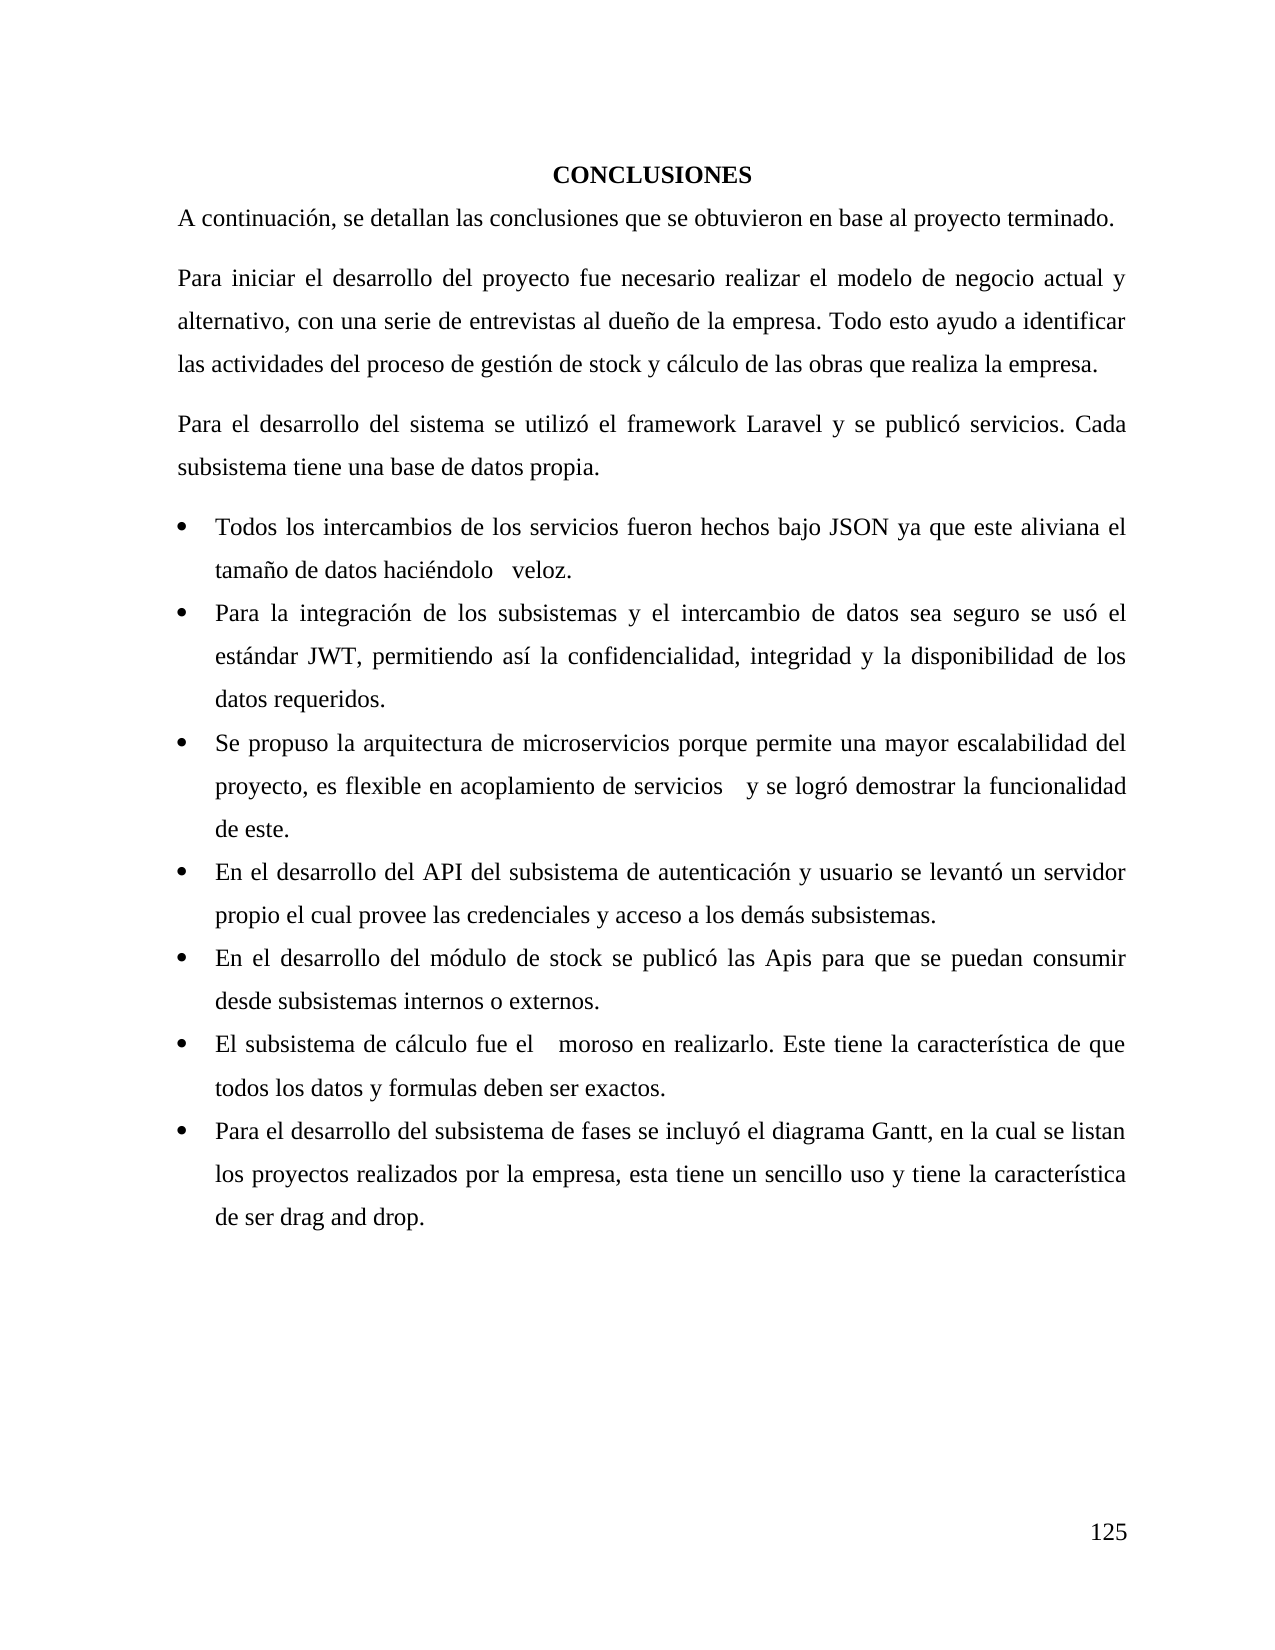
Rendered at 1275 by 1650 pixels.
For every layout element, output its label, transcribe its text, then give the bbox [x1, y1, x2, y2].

text A continuación, se detallan las conclusiones que se obtuvieron en base al proyecto terminado. [177, 203, 1127, 232]
text Para el desarrollo del sistema se utilizó el framework Laravel y se publicó servicios. Cada subsistema tiene una base de datos propia. [177, 409, 1127, 481]
text Para iniciar el desarrollo del proyecto fue necesario realizar el modelo de negocio actual y alternativo, con una serie de entrevistas al dueño de la empresa. Todo esto ayudo a identificar las actividades del proceso de gestión de stock y cálculo de las obras que realiza la empresa. [177, 263, 1127, 378]
list Para el desarrollo del subsistema de fases se incluyó el diagrama Gantt, en la cual se listan los proyectos realizados por la empresa, esta tiene un sencillo uso y tiene la característica de ser drag and drop. [177, 1116, 1127, 1231]
list Todos los intercambios de los servicios fueron hechos bajo JSON ya que este aliviana el tamaño de datos haciéndolo veloz. [177, 512, 1127, 584]
list En el desarrollo del módulo de stock se publicó las Apis para que se puedan consumir desde subsistemas internos o externos. [177, 943, 1127, 1015]
subtitle CONCLUSIONES [177, 160, 1127, 189]
list Para la integración de los subsistemas y el intercambio de datos sea seguro se usó el estándar JWT, permitiendo así la confidencialidad, integridad y la disponibilidad de los datos requeridos. [177, 598, 1127, 713]
list El subsistema de cálculo fue el moroso en realizarlo. Este tiene la característica de que todos los datos y formulas deben ser exactos. [177, 1029, 1127, 1101]
list En el desarrollo del API del subsistema de autenticación y usuario se levantó un servidor propio el cual provee las credenciales y acceso a los demás subsistemas. [177, 857, 1127, 929]
list Se propuso la arquitectura de microservicios porque permite una mayor escalabilidad del proyecto, es flexible en acoplamiento de servicios y se logró demostrar la funcionalidad de este. [177, 728, 1127, 843]
